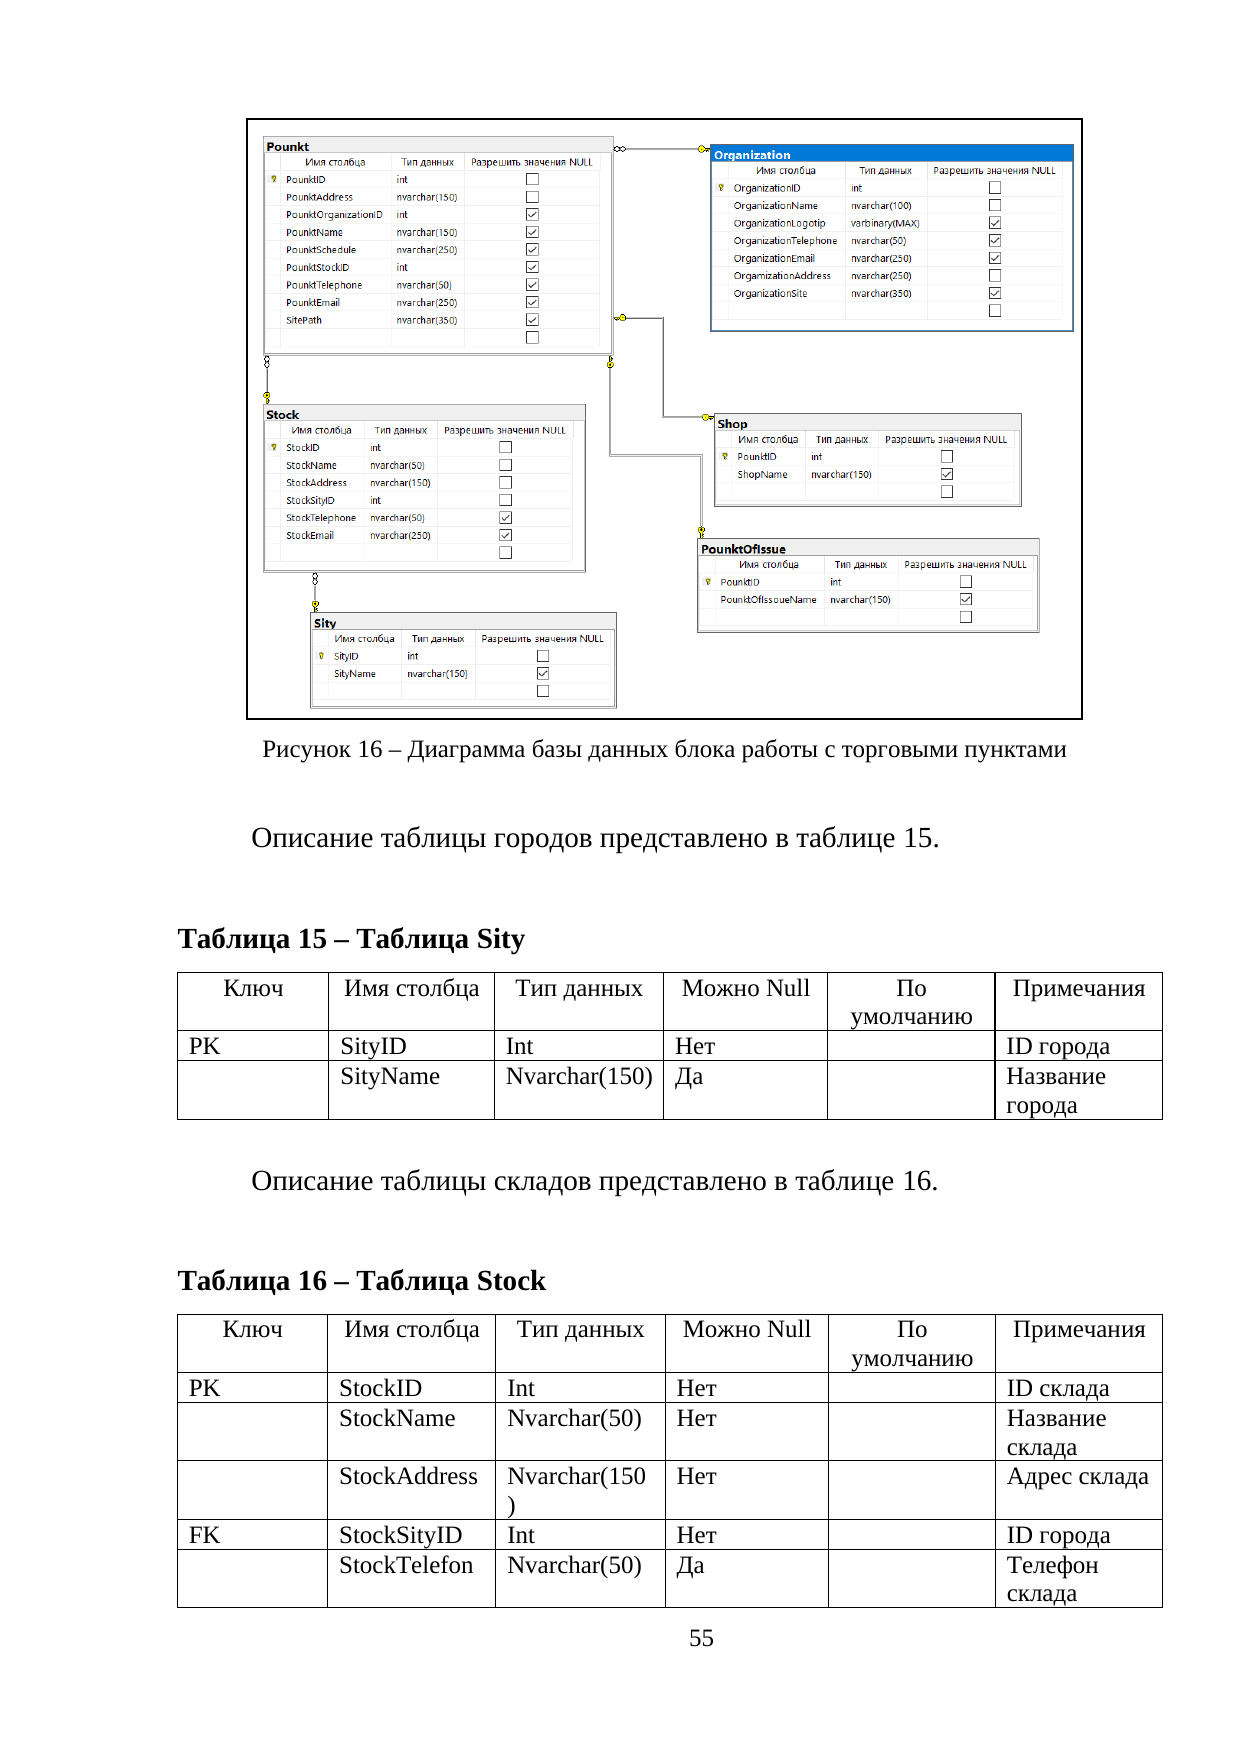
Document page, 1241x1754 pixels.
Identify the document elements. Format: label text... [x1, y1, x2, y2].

table_cell [829, 1403, 995, 1460]
text Рисунок 16 – Диаграмма базы данных блока работы с торговыми пунктами [177, 734, 1152, 763]
table_cell [829, 1520, 995, 1549]
table_cell Нет [666, 1520, 828, 1549]
text Описание таблицы городов представлено в таблице 15. [177, 821, 1152, 854]
table_header По умолчанию [828, 973, 994, 1030]
table_cell StockTelefon [328, 1550, 495, 1607]
table_cell Адрес склада [996, 1461, 1162, 1519]
table_cell FK [178, 1520, 327, 1549]
table_header Можно Null [664, 973, 827, 1030]
table_cell [178, 1550, 327, 1607]
table_cell [178, 1461, 327, 1519]
table_cell Да [666, 1550, 828, 1607]
table_header Примечания [996, 973, 1162, 1030]
table_cell [828, 1031, 994, 1060]
table_cell SityID [329, 1031, 494, 1060]
table_cell StockID [328, 1373, 495, 1402]
table_cell PK [178, 1031, 328, 1060]
table_cell Нет [666, 1403, 828, 1460]
table_cell Nvarchar(150) [495, 1061, 663, 1118]
table_cell [178, 1403, 327, 1460]
picture [248, 120, 1081, 718]
table_header По умолчанию [829, 1315, 995, 1372]
table_cell ID города [996, 1520, 1162, 1549]
text Описание таблицы складов представлено в таблице 16. [177, 1163, 1152, 1196]
table_header Ключ [178, 973, 328, 1030]
table_cell PK [178, 1373, 327, 1402]
table_cell Название склада [996, 1403, 1162, 1460]
table_cell SityName [329, 1061, 494, 1118]
table_header Имя столбца [328, 1315, 495, 1372]
table_cell [828, 1061, 994, 1118]
table_header Примечания [996, 1315, 1162, 1372]
table_cell Нет [666, 1373, 828, 1402]
table_cell Нет [664, 1031, 827, 1060]
text Таблица 15 – Таблица Sity [177, 921, 1152, 955]
table_header Ключ [178, 1315, 327, 1372]
table_cell ID склада [996, 1373, 1162, 1402]
text Таблица 16 – Таблица Stock [177, 1263, 1152, 1297]
table_cell Int [496, 1520, 665, 1549]
table_header Можно Null [666, 1315, 828, 1372]
table_cell Телефон склада [996, 1550, 1162, 1607]
table_cell StockSityID [328, 1520, 495, 1549]
table_cell Nvarchar(50) [496, 1550, 665, 1607]
table_cell Int [495, 1031, 663, 1060]
table_cell Название города [996, 1061, 1162, 1118]
table_cell [829, 1461, 995, 1519]
table_header Имя столбца [329, 973, 494, 1030]
table_cell Да [664, 1061, 827, 1118]
table_cell Int [496, 1373, 665, 1402]
table_cell [178, 1061, 328, 1118]
table_header Тип данных [495, 973, 663, 1030]
table_cell Nvarchar(50) [496, 1403, 665, 1460]
table_cell Нет [666, 1461, 828, 1519]
table_cell StockAddress [328, 1461, 495, 1519]
table_cell Nvarchar(150) [496, 1461, 665, 1519]
table_header Тип данных [496, 1315, 665, 1372]
table_cell [829, 1373, 995, 1402]
table_cell StockName [328, 1403, 495, 1460]
table_cell [829, 1550, 995, 1607]
table_cell ID города [996, 1031, 1162, 1060]
